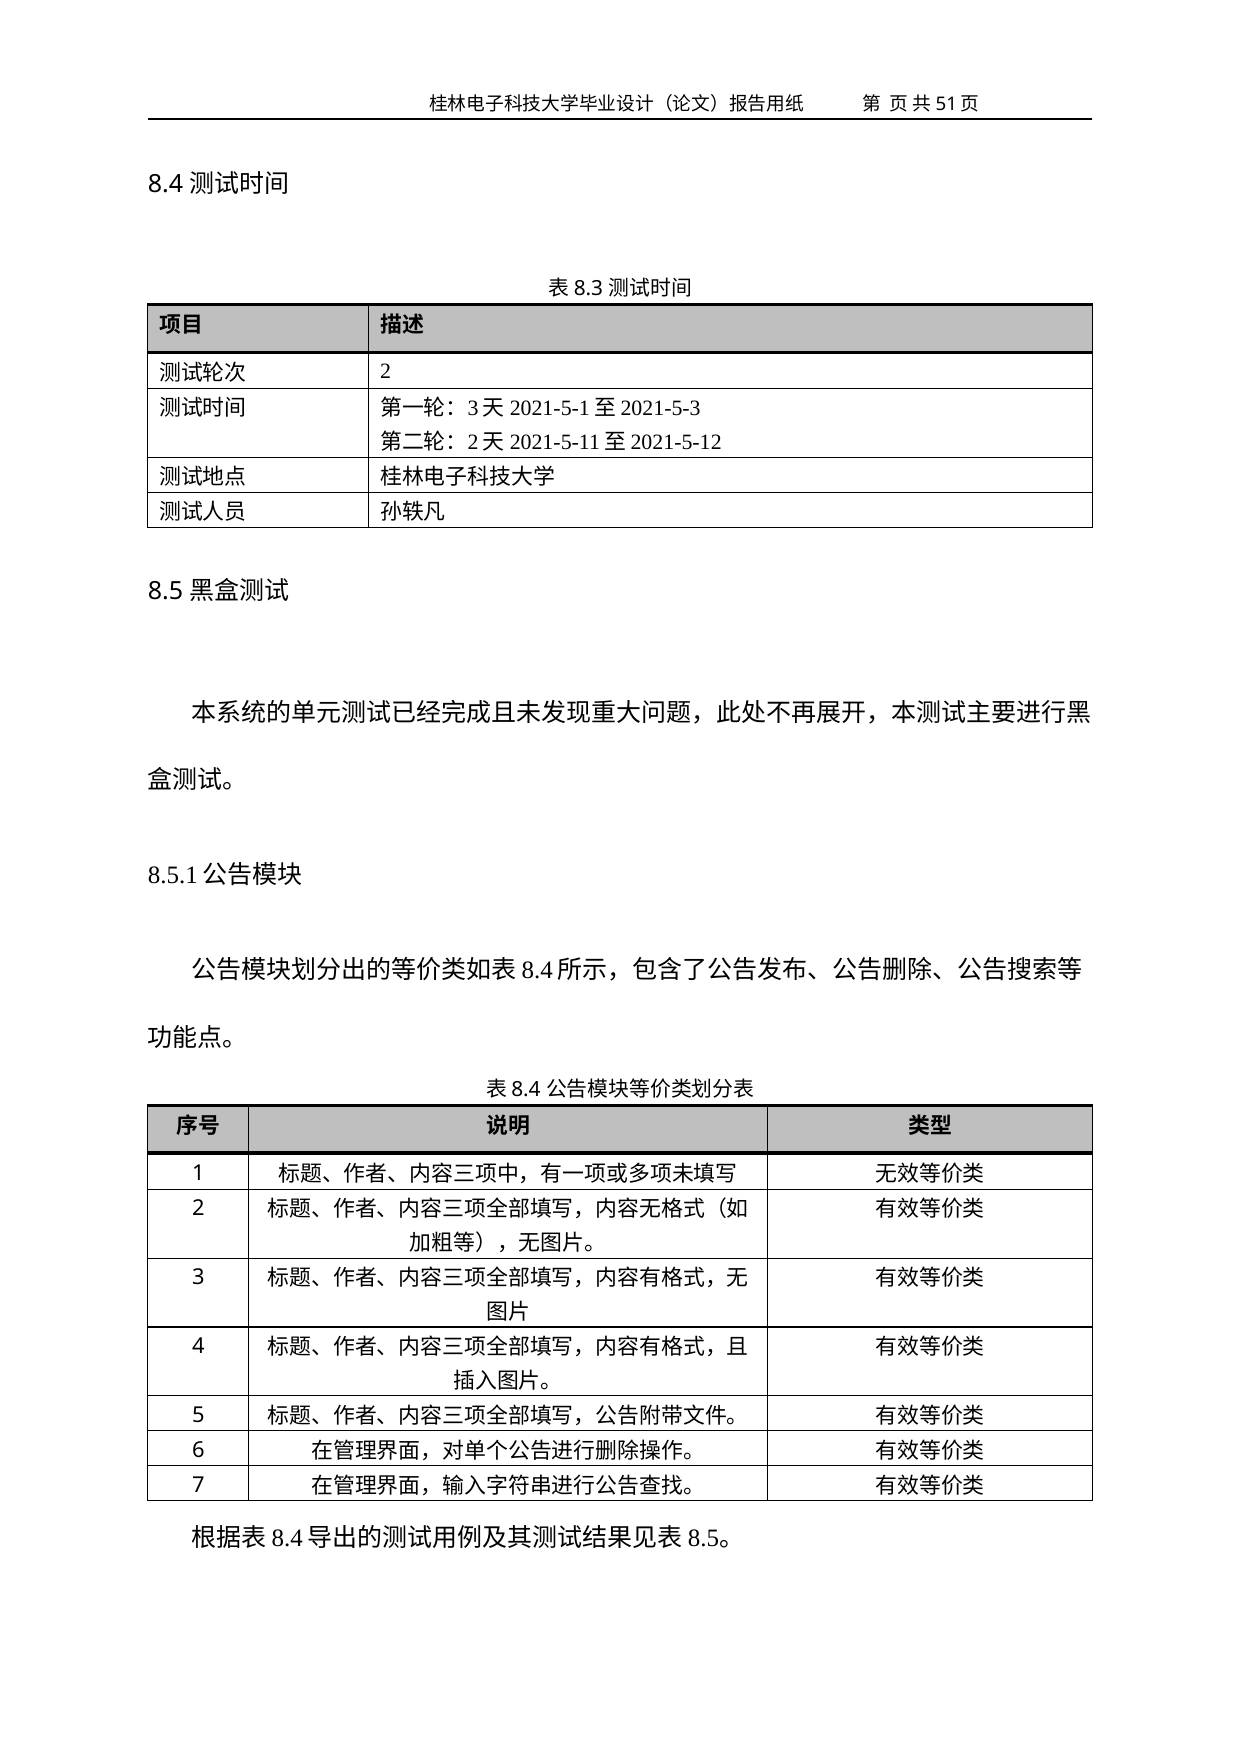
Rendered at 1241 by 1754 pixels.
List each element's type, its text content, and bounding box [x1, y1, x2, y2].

table_header 序号 [148, 1107, 248, 1151]
table_cell 有效等价类 [768, 1328, 1092, 1395]
text 表8.3 测试时间 [148, 269, 1092, 303]
table_cell 有效等价类 [768, 1190, 1092, 1257]
table_cell 标题、作者、内容三项全部填写，内容有格式，且插入图片。 [249, 1328, 767, 1395]
table_cell 桂林电子科技大学 [369, 458, 1092, 492]
table_cell 7 [148, 1466, 248, 1500]
table_cell 测试地点 [148, 458, 368, 492]
subtitle 8.5 黑盒测试 [148, 555, 1092, 623]
table_header 说明 [249, 1107, 767, 1151]
table_cell 5 [148, 1396, 248, 1430]
table_cell 3 [148, 1259, 248, 1326]
table_cell 4 [148, 1328, 248, 1395]
subtitle 8.4 测试时间 [148, 148, 1092, 216]
table_cell 6 [148, 1431, 248, 1465]
table_cell 有效等价类 [768, 1259, 1092, 1326]
table_cell 标题、作者、内容三项全部填写，公告附带文件。 [249, 1396, 767, 1430]
table_header 描述 [369, 306, 1092, 351]
subtitle 8.5.1公告模块 [148, 839, 1092, 907]
table_cell 孙轶凡 [369, 493, 1092, 527]
table_cell 标题、作者、内容三项中，有一项或多项未填写 [249, 1155, 767, 1188]
text 公告模块划分出的等价类如表8.4所示，包含了公告发布、公告删除、公告搜索等功能点。 [148, 934, 1092, 1070]
table_cell 有效等价类 [768, 1431, 1092, 1465]
table_cell 第一轮：3天 2021-5-1至2021-5-3 第二轮：2天 2021-5-11至2021-5-12 [369, 389, 1092, 457]
text 本系统的单元测试已经完成且未发现重大问题，此处不再展开，本测试主要进行黑盒测试。 [148, 676, 1092, 812]
table_cell 在管理界面，输入字符串进行公告查找。 [249, 1466, 767, 1500]
table_cell 标题、作者、内容三项全部填写，内容有格式，无图片 [249, 1259, 767, 1326]
table_cell 2 [148, 1190, 248, 1257]
table_header 类型 [768, 1107, 1092, 1151]
table_cell 2 [369, 354, 1092, 388]
text 根据表8.4导出的测试用例及其测试结果见表8.5。 [148, 1501, 1092, 1569]
table_cell 标题、作者、内容三项全部填写，内容无格式（如加粗等），无图片。 [249, 1190, 767, 1257]
table_cell 1 [148, 1155, 248, 1188]
table_header 项目 [148, 306, 368, 351]
table_cell 测试轮次 [148, 354, 368, 388]
table_cell 测试人员 [148, 493, 368, 527]
table_cell 在管理界面，对单个公告进行删除操作。 [249, 1431, 767, 1465]
text 表8.4 公告模块等价类划分表 [148, 1070, 1092, 1104]
table_cell 有效等价类 [768, 1396, 1092, 1430]
table_cell 有效等价类 [768, 1466, 1092, 1500]
table_cell 无效等价类 [768, 1155, 1092, 1188]
table_cell 测试时间 [148, 389, 368, 457]
